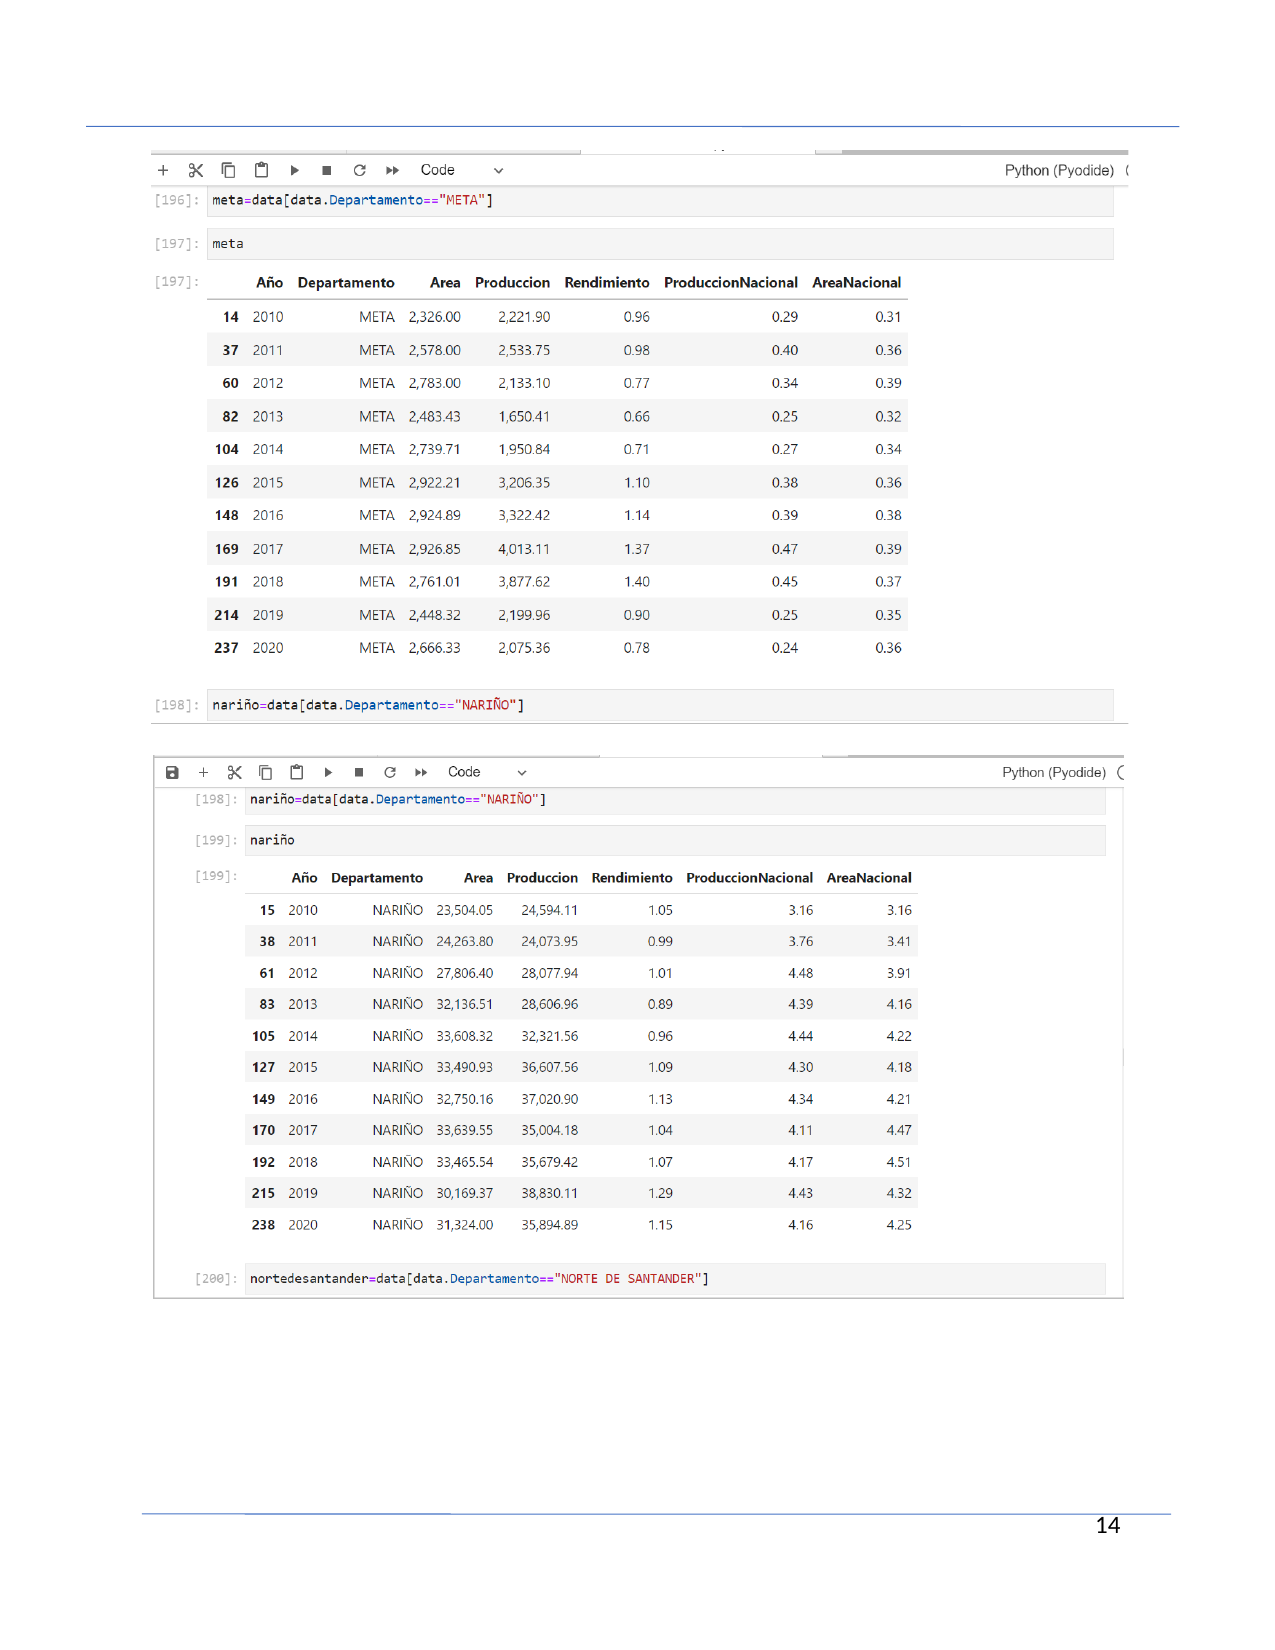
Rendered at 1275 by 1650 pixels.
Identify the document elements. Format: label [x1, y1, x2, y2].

picture [153, 755, 1124, 1299]
picture [151, 150, 1129, 724]
